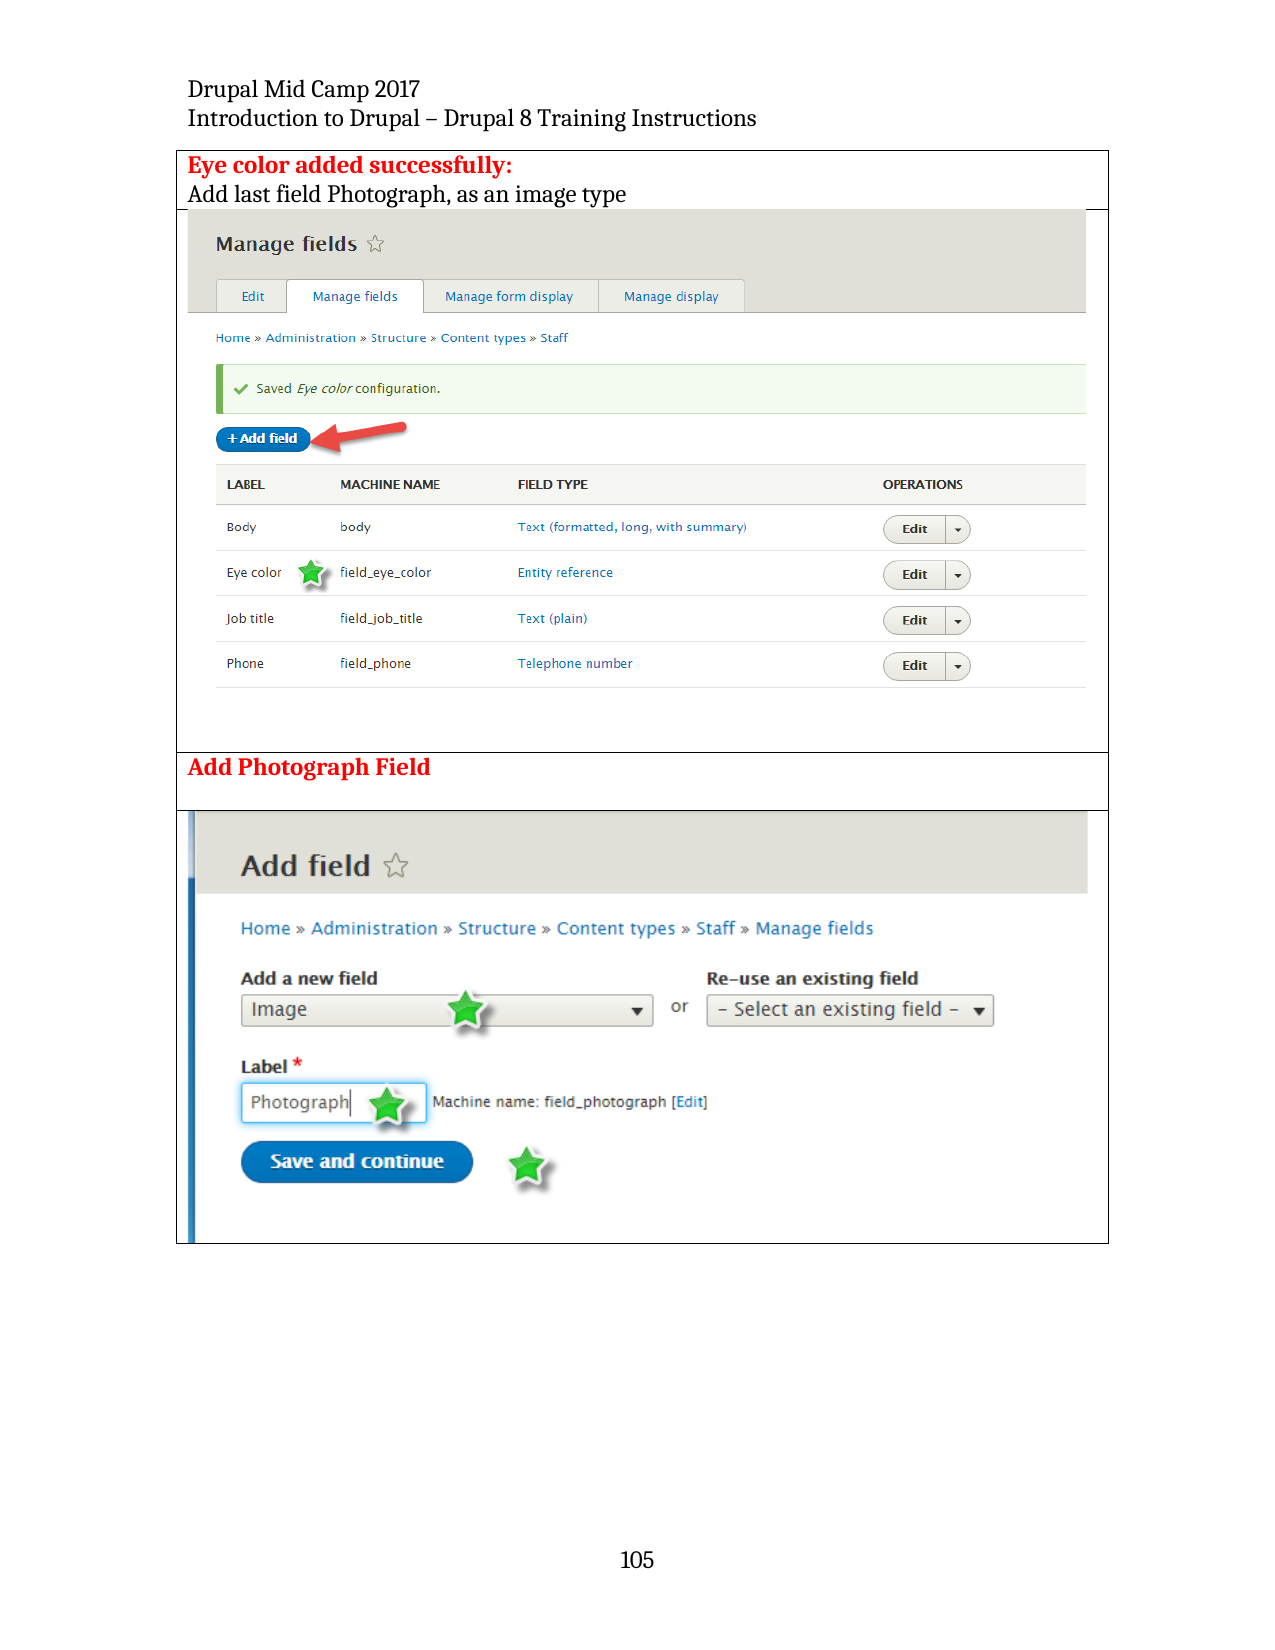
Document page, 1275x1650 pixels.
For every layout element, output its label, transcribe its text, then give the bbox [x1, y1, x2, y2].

table_header Eye color added successfully: Add last field Photograph, as an image type [177, 151, 1108, 208]
table_cell [177, 811, 187, 1243]
table_cell [1088, 811, 1108, 1243]
table_cell [1086, 210, 1108, 752]
picture [187, 209, 1086, 752]
table_cell Add Photograph Field [177, 753, 1108, 810]
picture [187, 811, 1088, 1243]
table_cell [177, 210, 187, 752]
